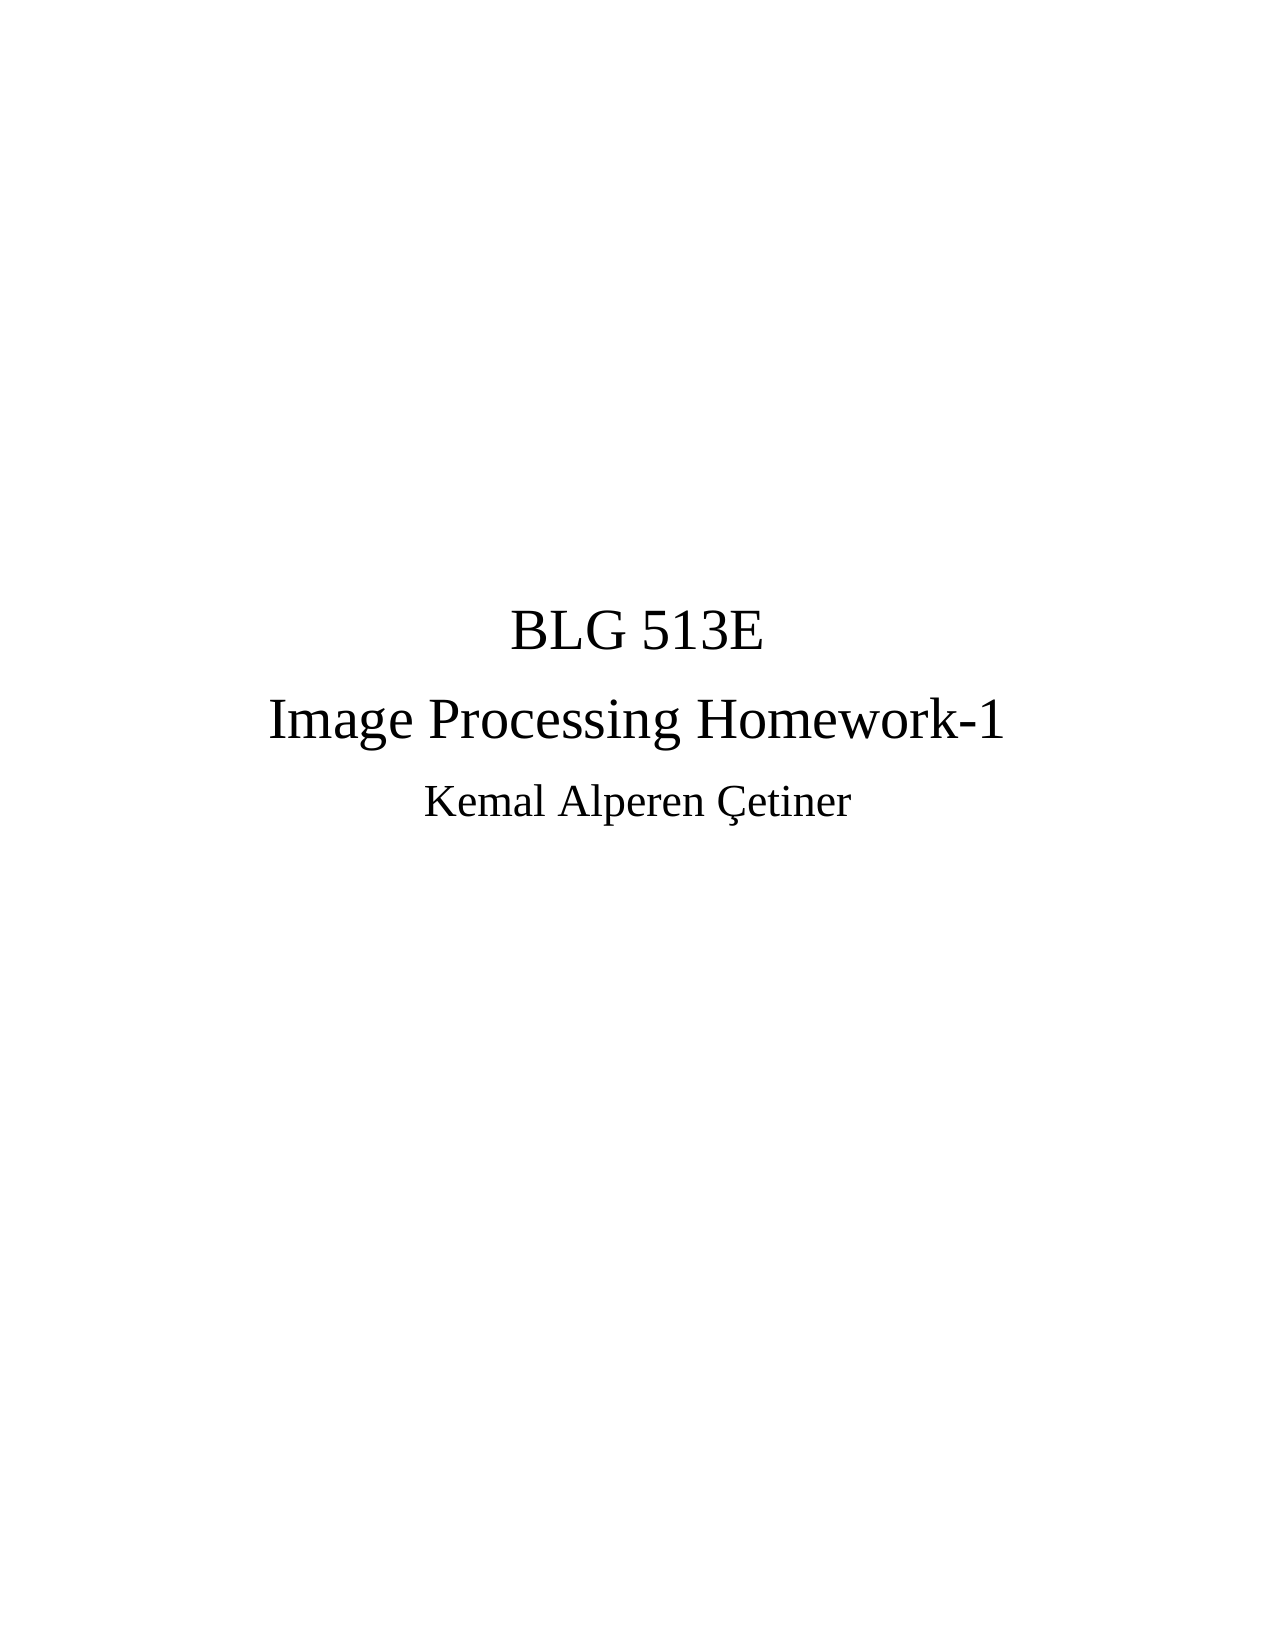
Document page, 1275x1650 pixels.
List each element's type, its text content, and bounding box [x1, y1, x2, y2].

text BLG 513E [150, 595, 1125, 662]
text Kemal Alperen Çetiner [150, 773, 1125, 826]
text Image Processing Homework-1 [150, 684, 1125, 751]
